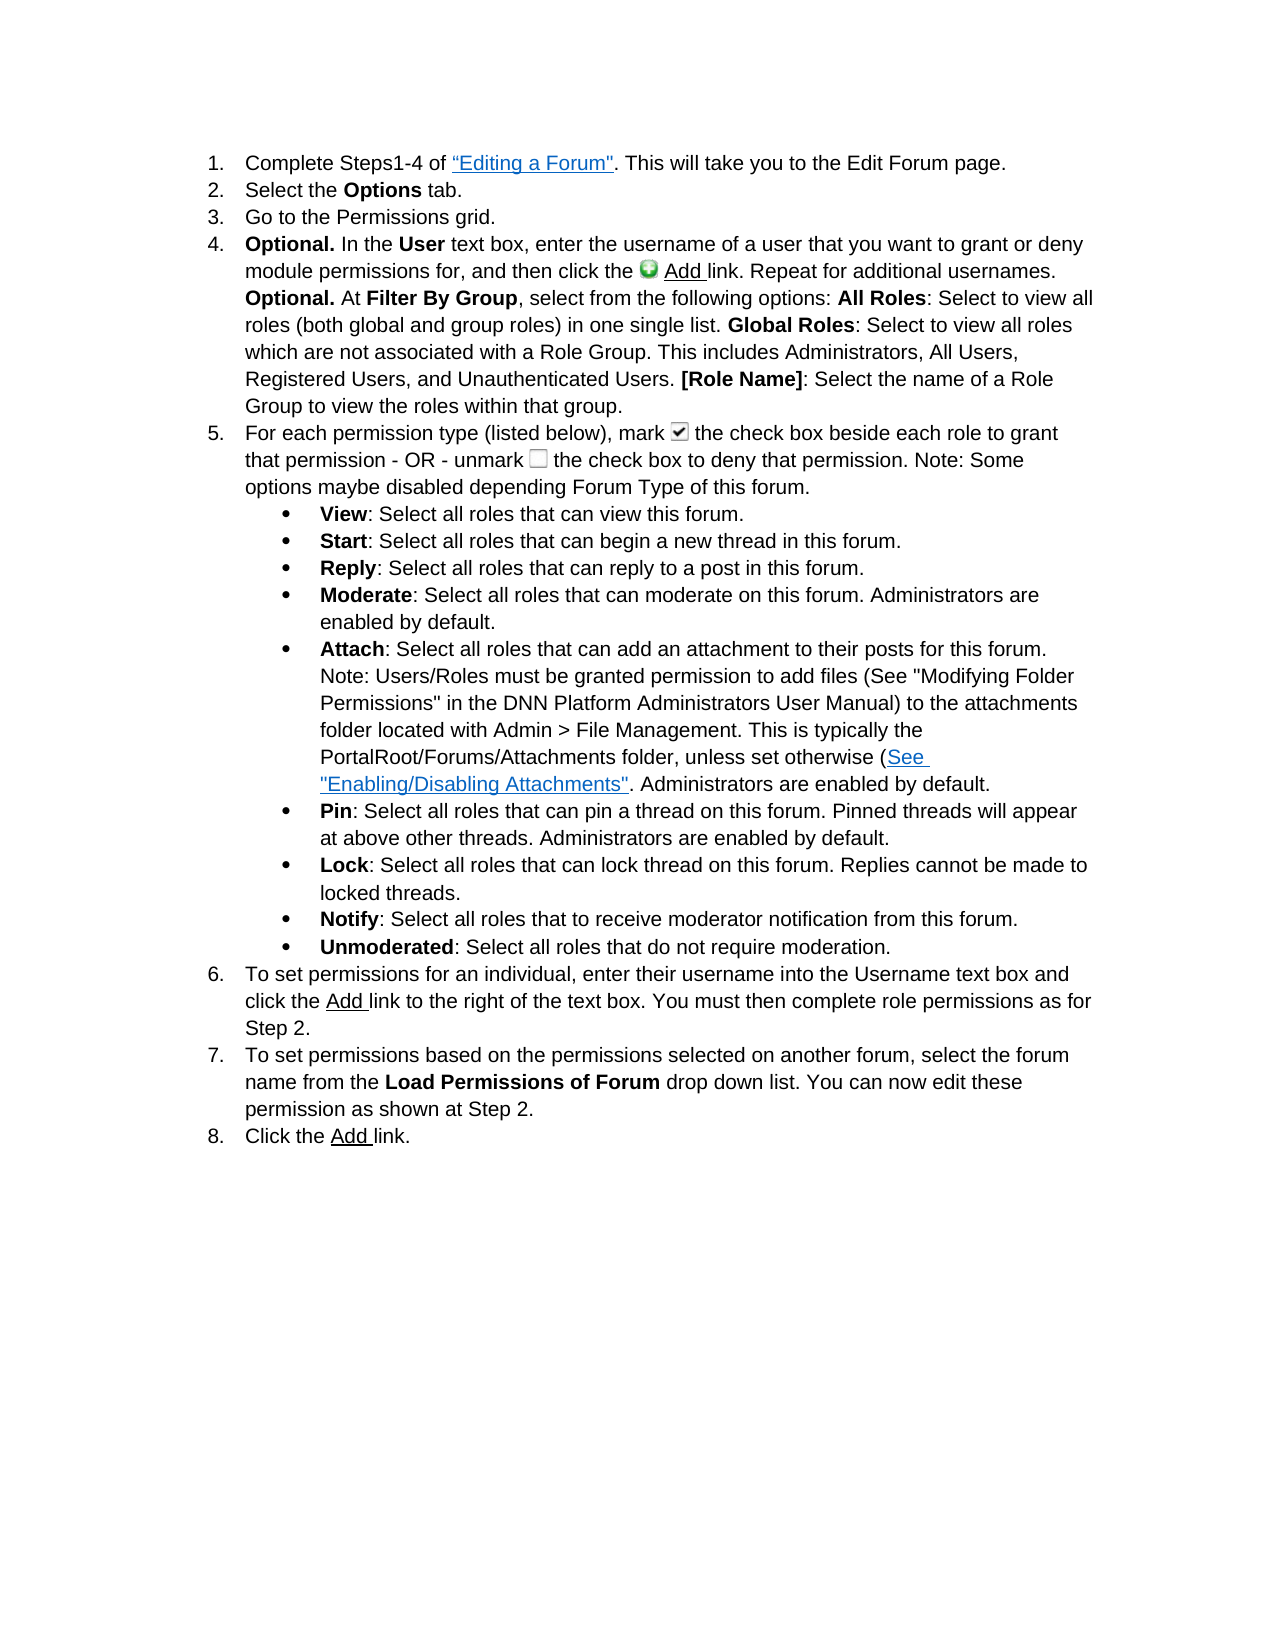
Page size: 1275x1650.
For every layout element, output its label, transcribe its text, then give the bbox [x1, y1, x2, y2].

list Attach: Select all roles that can add an attachment to their posts for this forum. Note: Users/Roles must be granted permission to add files (See "Modifying Folder Permissions" in the DNN Platform Administrators User Manual) to the attachments folder located with Admin > File Management. This is typically the PortalRoot/Forums/Attachments folder, unless set otherwise (See "Enabling/Disabling Attachments". Administrators are enabled by default. [282, 637, 1097, 796]
list Select the Options tab. [207, 178, 1097, 202]
list Pin: Select all roles that can pin a thread on this forum. Pinned threads will appear at above other threads. Administrators are enabled by default. [282, 799, 1097, 850]
list Lock: Select all roles that can lock thread on this forum. Replies cannot be made to locked threads. [282, 853, 1097, 904]
picture [529, 449, 548, 468]
list Go to the Permissions grid. [207, 205, 1097, 229]
list Start: Select all roles that can begin a new thread in this forum. [282, 529, 1097, 553]
list View: Select all roles that can view this forum. [282, 502, 1097, 526]
list Moderate: Select all roles that can moderate on this forum. Administrators are enabled by default. [282, 583, 1097, 634]
list Notify: Select all roles that to receive moderator notification from this forum. [282, 907, 1097, 931]
list To set permissions for an individual, enter their username into the Username text box and click the Add link to the right of the text box. You must then complete role permissions as for Step 2. [207, 962, 1097, 1039]
picture [670, 422, 689, 441]
list Complete Steps1-4 of “Editing a Forum". This will take you to the Edit Forum page. [207, 151, 1097, 175]
list Optional. In the User text box, enter the username of a user that you want to grant or deny module permissions for, and then click the Add link. Repeat for additional usernames. Optional. At Filter By Group, select from the following options: All Roles: Select to view all roles (both global and group roles) in one single list. Global Roles: Select to view all roles which are not associated with a Role Group. This includes Administrators, All Users, Registered Users, and Unauthenticated Users. [Role Name]: Select the name of a Role Group to view the roles within that group. [207, 232, 1097, 418]
list Reply: Select all roles that can reply to a post in this forum. [282, 556, 1097, 580]
list Unmoderated: Select all roles that do not require moderation. [282, 934, 1097, 958]
list For each permission type (listed below), mark the check box beside each role to grant that permission - OR - unmark the check box to deny that permission. Note: Some options maybe disabled depending Forum Type of this forum. [207, 421, 1097, 498]
list To set permissions based on the permissions selected on another forum, select the forum name from the Load Permissions of Forum drop down list. You can now edit these permission as shown at Step 2. [207, 1043, 1097, 1121]
list Click the Add link. [207, 1123, 1097, 1147]
picture [639, 259, 659, 279]
